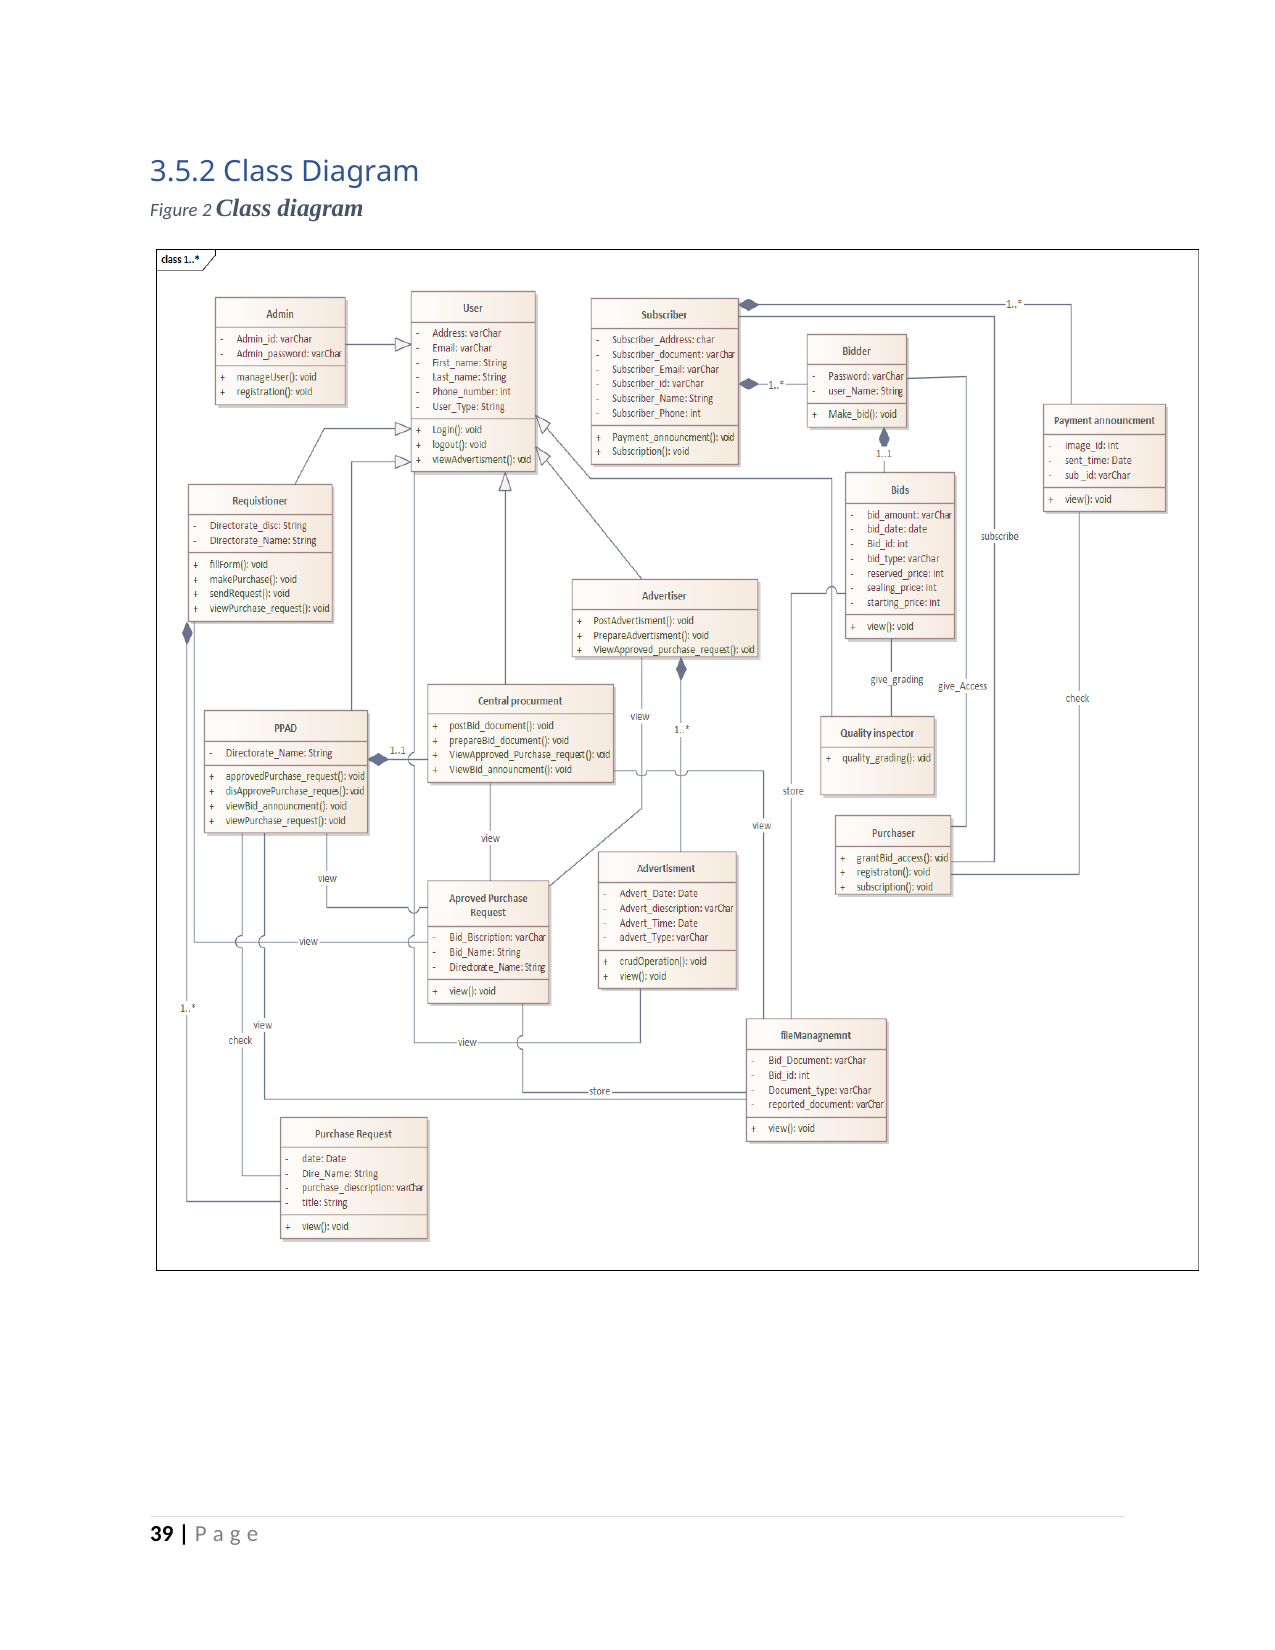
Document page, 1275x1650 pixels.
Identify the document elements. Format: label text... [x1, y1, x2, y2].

subtitle 3.5.2 Class Diagram [150, 150, 1125, 190]
text Figure 2 Class diagram [150, 193, 1125, 222]
picture [150, 242, 1204, 1276]
